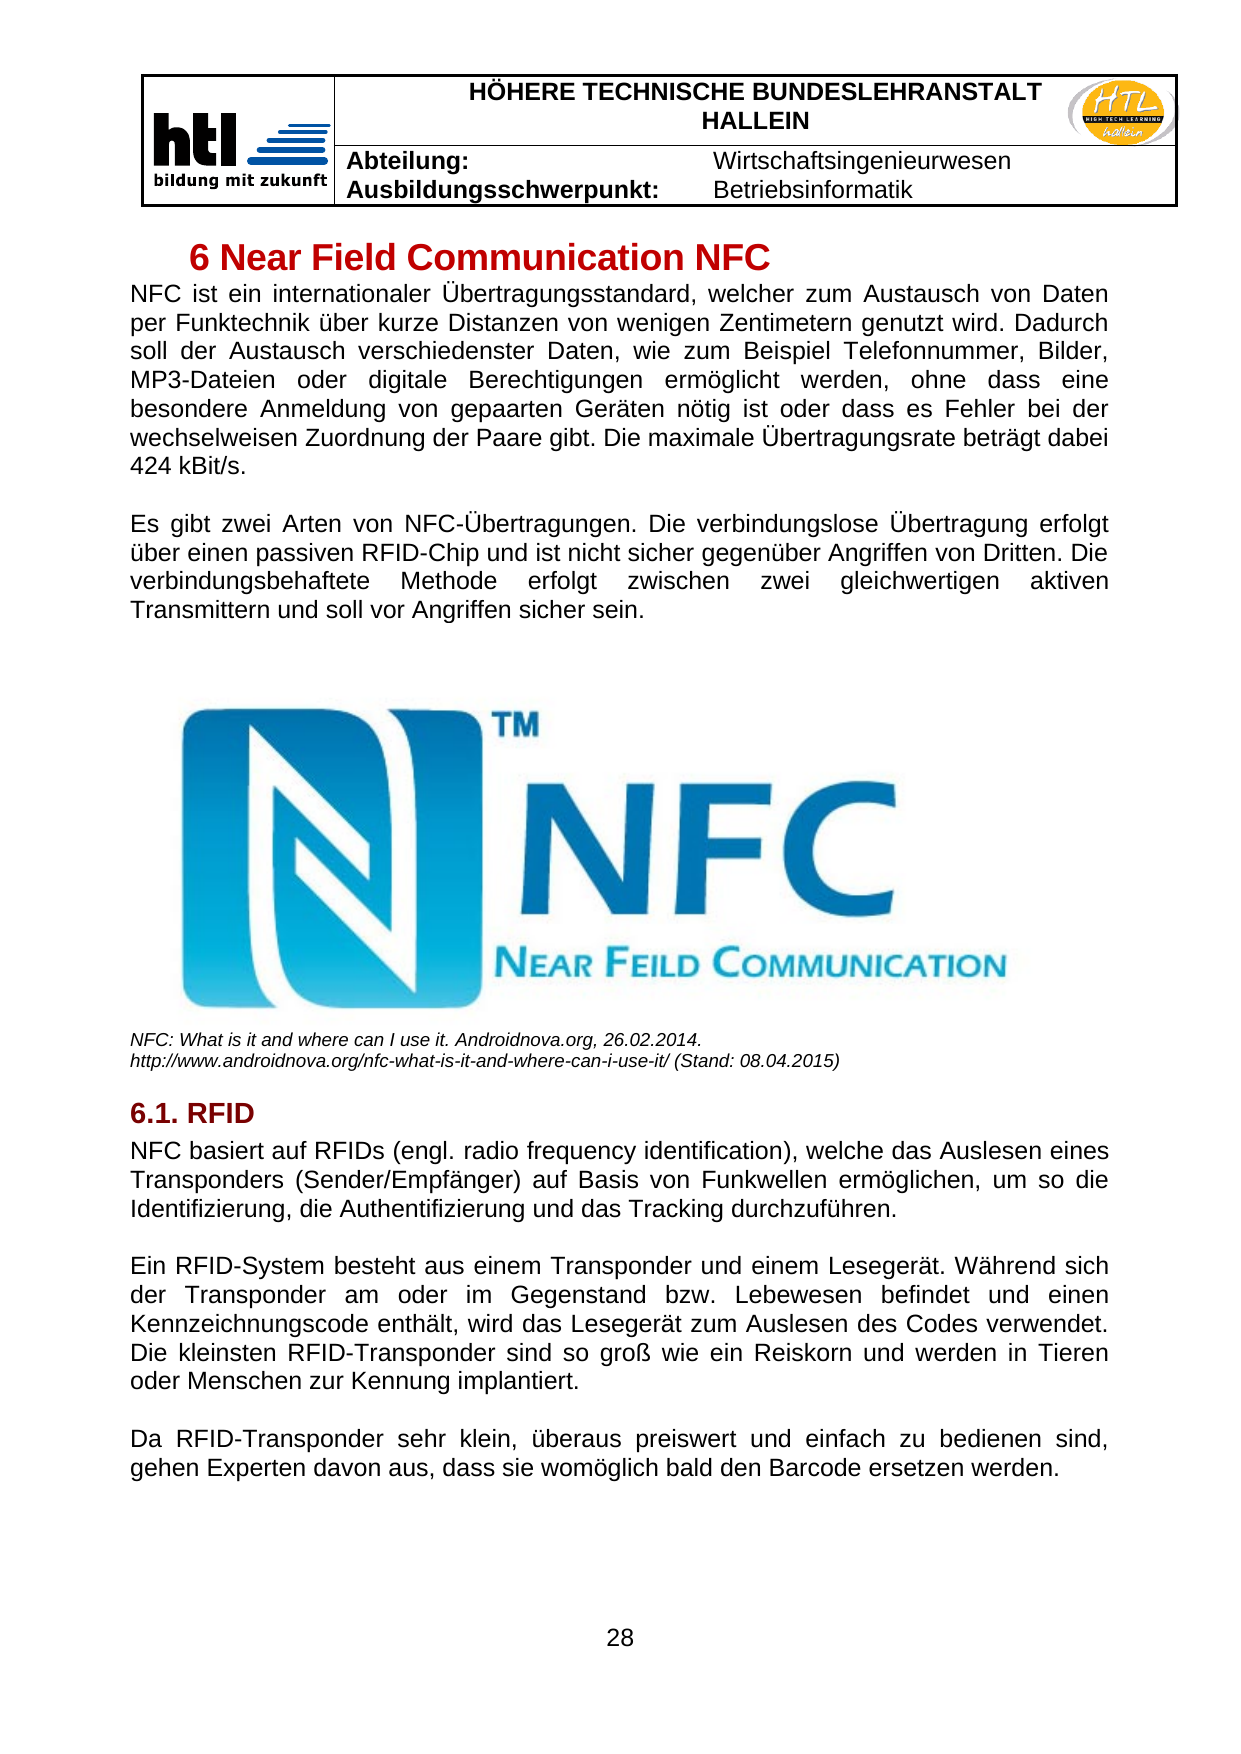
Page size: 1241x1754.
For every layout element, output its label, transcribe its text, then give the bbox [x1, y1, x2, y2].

picture [129, 623, 1068, 1029]
text Da RFID-Transponder sehr klein, überaus preiswert und einfach zu bedienen sind, gehen Experten davon aus, dass sie womöglich bald den Barcode ersetzen werden. [130, 1424, 1110, 1481]
text Es gibt zwei Arten von NFC-Übertragungen. Die verbindungslose Übertragung erfolgt über einen passiven RFID-Chip und ist nicht sicher gegenüber Angriffen von Dritten. Die verbindungsbehaftete Methode erfolgt zwischen zwei gleichwertigen aktiven Transmittern und soll vor Angriffen sicher sein. [130, 509, 1110, 624]
subtitle 6.1. RFID [130, 1097, 1110, 1130]
text NFC basiert auf RFIDs (engl. radio frequency identification), welche das Auslesen eines Transponders (Sender/Empfänger) auf Basis von Funkwellen ermöglichen, um so die Identifizierung, die Authentifizierung und das Tracking durchzuführen. [130, 1136, 1110, 1223]
text NFC: What is it and where can I use it. Androidnova.org, 26.02.2014. http://www.androidnova.org/nfc-what-is-it-and-where-can-i-use-it/ (Stand: 08.04.2015) [130, 1028, 1110, 1072]
subtitle 6 Near Field Communication NFC [189, 236, 1110, 279]
picture [1067, 78, 1175, 145]
text NFC ist ein internationaler Übertragungsstandard, welcher zum Austausch von Daten per Funktechnik über kurze Distanzen von wenigen Zentimetern genutzt wird. Dadurch soll der Austausch verschiedenster Daten, wie zum Beispiel Telefonnummer, Bilder, MP3-Dateien oder digitale Berechtigungen ermöglicht werden, ohne dass eine besondere Anmeldung von gepaarten Geräten nötig ist oder dass es Fehler bei der wechselweisen Zuordnung der Paare gibt. Die maximale Übertragungsrate beträgt dabei 424 kBit/s. [130, 279, 1110, 480]
text Ein RFID-System besteht aus einem Transponder und einem Lesegerät. Während sich der Transponder am oder im Gegenstand bzw. Lebewesen befindet und einen Kennzeichnungscode enthält, wird das Lesegerät zum Auslesen des Codes verwendet. Die kleinsten RFID-Transponder sind so groß wie ein Reiskorn und werden in Tieren oder Menschen zur Kennung implantiert. [130, 1251, 1110, 1395]
